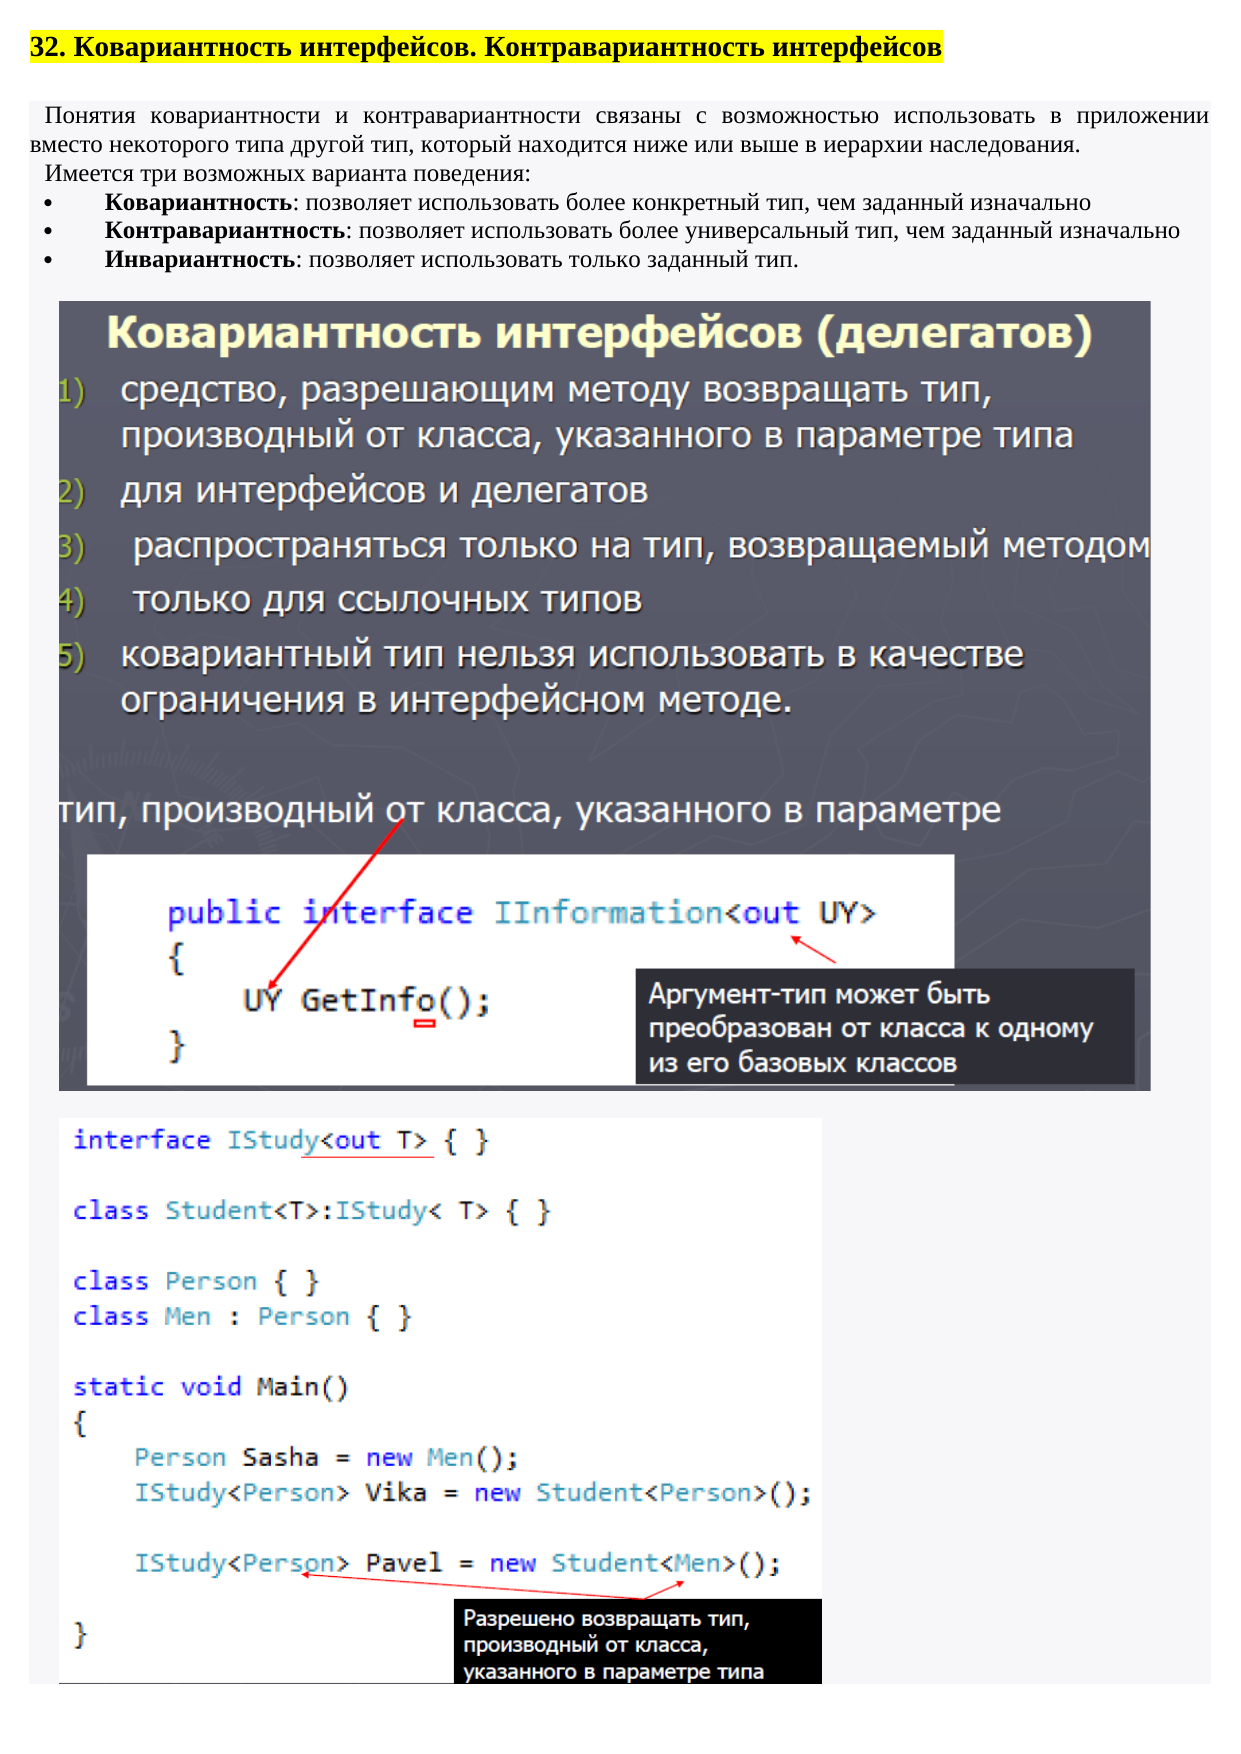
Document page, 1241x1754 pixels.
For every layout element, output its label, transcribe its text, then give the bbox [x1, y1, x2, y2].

subtitle 32. Ковариантность интерфейсов. Контравариантность интерфейсов [29, 29, 1211, 63]
list Инвариантность: позволяет использовать только заданный тип. [29, 244, 1211, 273]
text Имеется три возможных варианта поведения: [29, 158, 1211, 187]
list Контравариантность: позволяет использовать более универсальный тип, чем заданный изначально [29, 216, 1211, 244]
picture [59, 1118, 822, 1684]
picture [59, 301, 1151, 1091]
text Понятия ковариантности и контравариантности связаны с возможностью использовать в приложении вместо некоторого типа другой тип, который находится ниже или выше в иерархии наследования. [29, 101, 1211, 158]
list Ковариантность: позволяет использовать более конкретный тип, чем заданный изначально [29, 187, 1211, 216]
